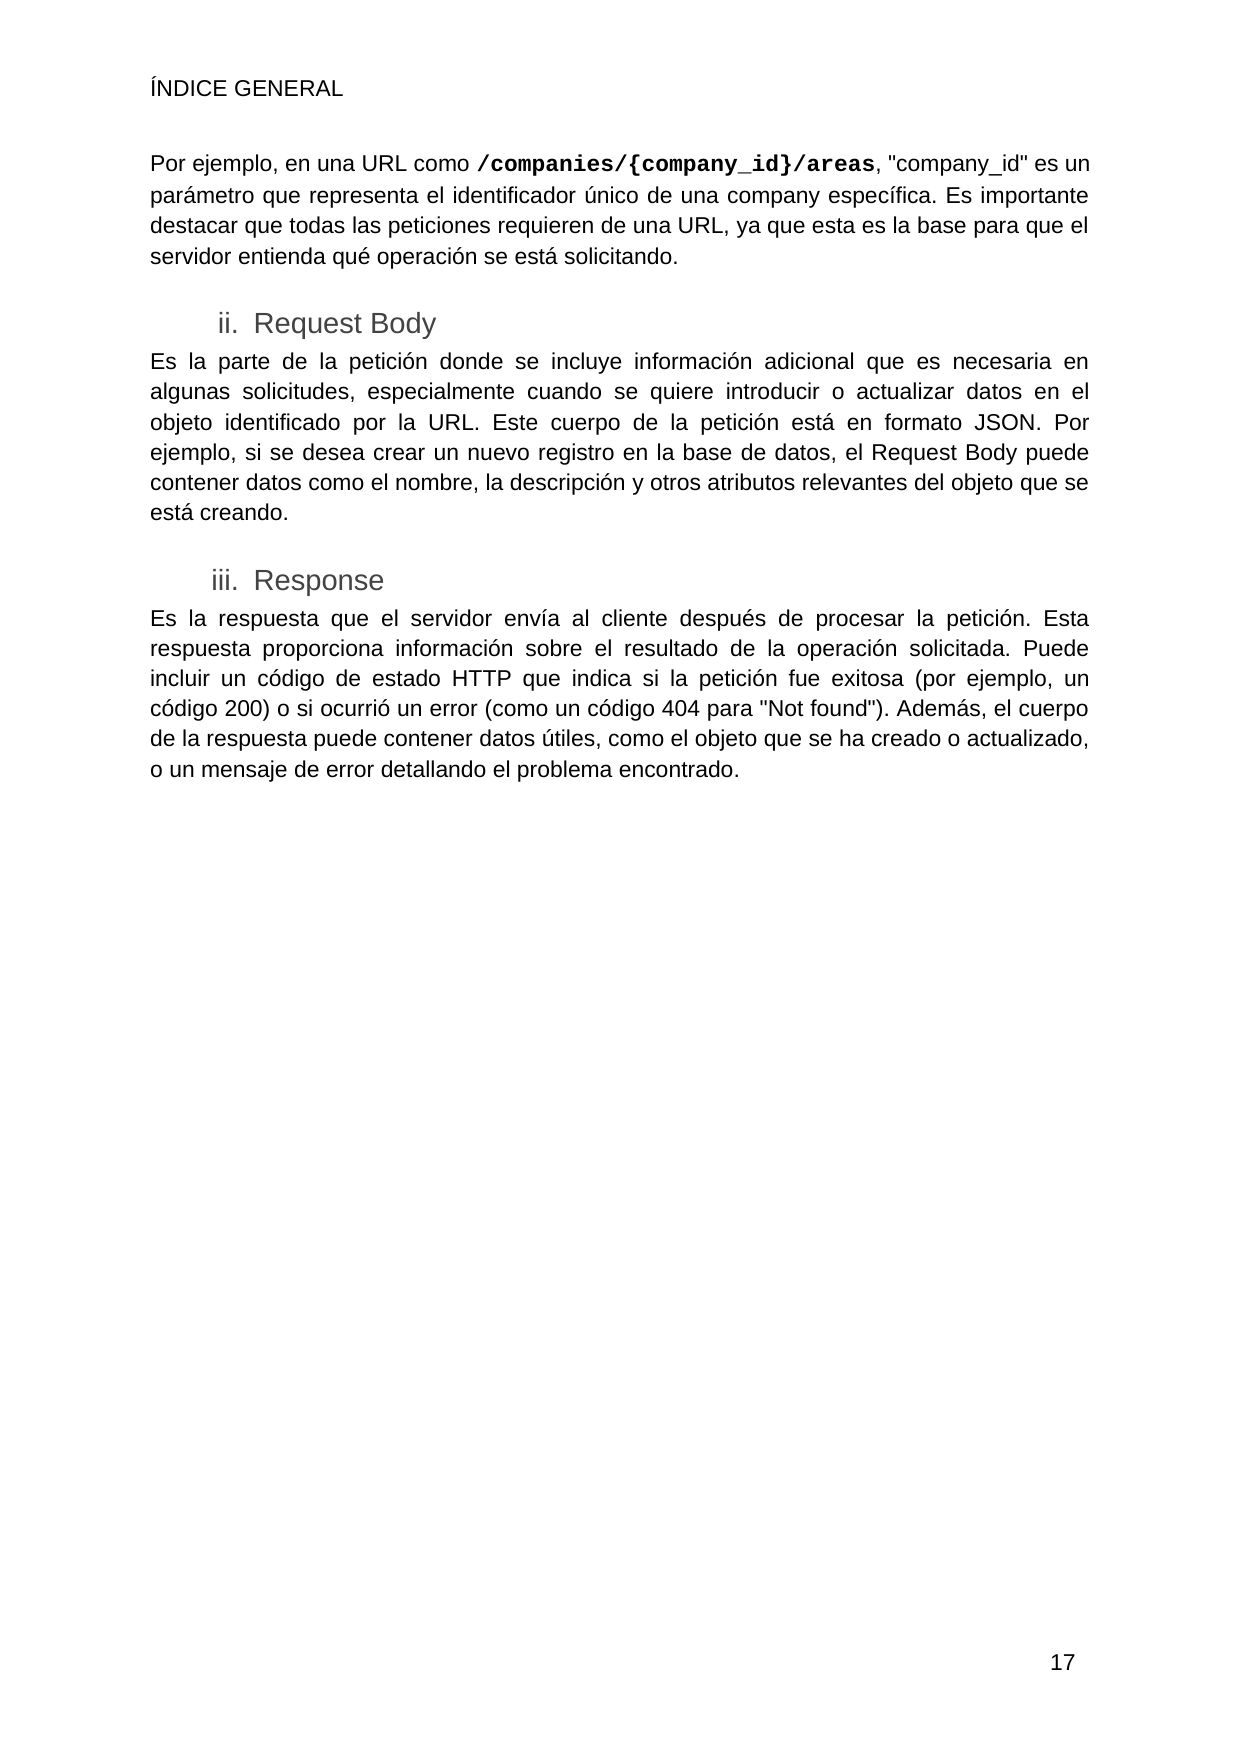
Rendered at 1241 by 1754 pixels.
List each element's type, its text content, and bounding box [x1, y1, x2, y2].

text Por ejemplo, en una URL como /companies/{company_id}/areas, "company_id" es un parámetro que representa el identificador único de una company específica. Es importante destacar que todas las peticiones requieren de una URL, ya que esta es la base para que el servidor entienda qué operación se está solicitando. [150, 150, 1090, 269]
text Es la parte de la petición donde se incluye información adicional que es necesaria en algunas solicitudes, especialmente cuando se quiere introducir o actualizar datos en el objeto identificado por la URL. Este cuerpo de la petición está en formato JSON. Por ejemplo, si se desea crear un nuevo registro en la base de datos, el Request Body puede contener datos como el nombre, la descripción y otros atributos relevantes del objeto que se está creando. [150, 348, 1090, 525]
text Es la respuesta que el servidor envía al cliente después de procesar la petición. Esta respuesta proporciona información sobre el resultado de la operación solicitada. Puede incluir un código de estado HTTP que indica si la petición fue exitosa (por ejemplo, un código 200) o si ocurrió un error (como un código 404 para "Not found"). Además, el cuerpo de la respuesta puede contener datos útiles, como el objeto que se ha creado o actualizado, o un mensaje de error detallando el problema encontrado. [150, 604, 1090, 782]
subtitle Request Body [239, 306, 1090, 340]
subtitle Response [239, 563, 1090, 596]
